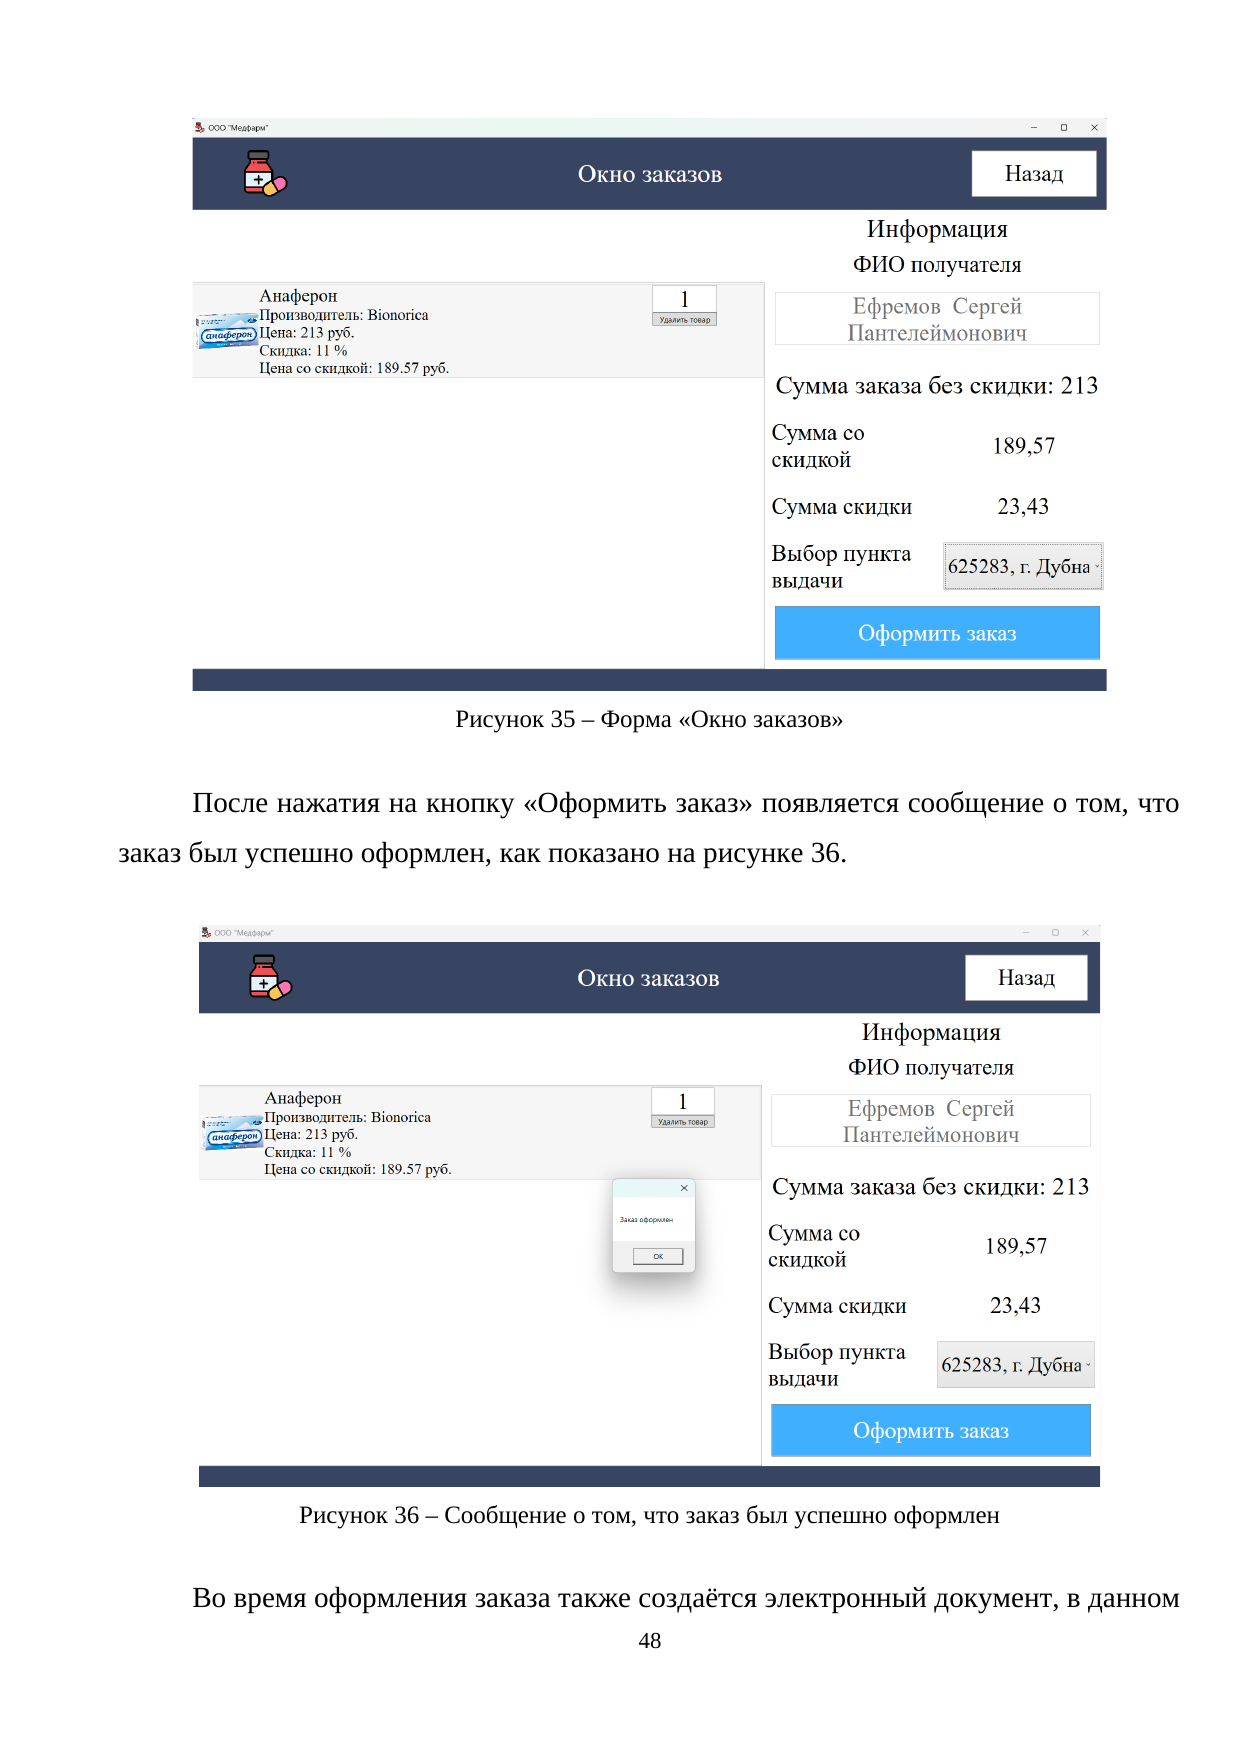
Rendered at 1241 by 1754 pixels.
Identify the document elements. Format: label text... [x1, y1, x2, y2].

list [118, 1580, 1181, 1614]
list После нажатия на кнопку «Оформить заказ» появляется сообщение о том, что заказ был успешно оформлен, как показано на рисунке 36. [118, 785, 1181, 869]
text Рисунок 36 – Сообщение о том, что заказ был успешно оформлен [118, 1500, 1181, 1528]
text Рисунок 35 – Форма «Окно заказов» [118, 704, 1181, 733]
picture [192, 118, 1107, 691]
picture [199, 925, 1101, 1487]
